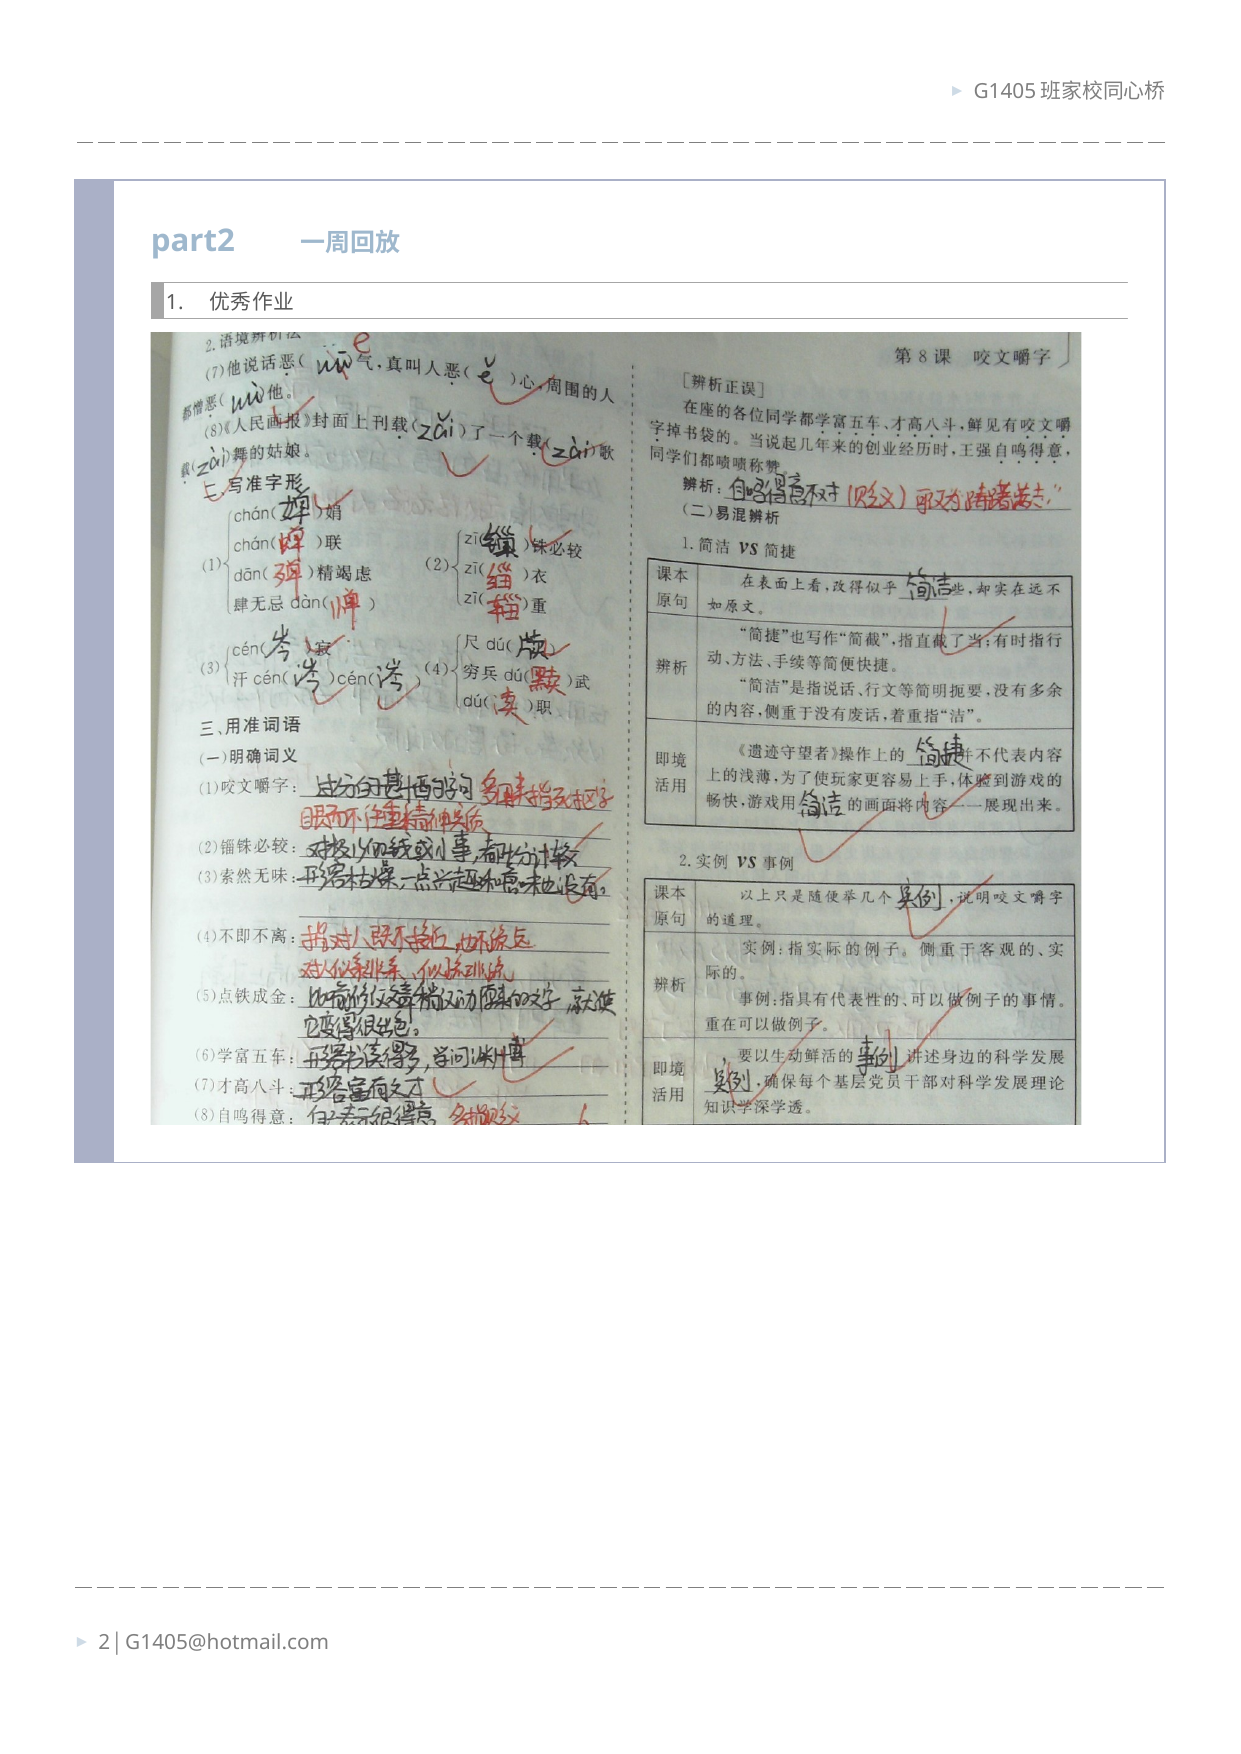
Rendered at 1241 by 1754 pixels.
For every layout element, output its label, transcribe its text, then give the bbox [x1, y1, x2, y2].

table_header [76, 181, 112, 1162]
picture [150, 332, 1082, 1125]
table_header 一周回放 优秀作业 常规分 学习总结 学习总结 语文：王一凡、丁文瑾、李斌迪、张焕毅、佘科宇、李思云、张缤尹、李晶、夏雨聪 数学：丁文瑾、陈乐鹏。白芳雯。张恬铭 化学：阎逸、李钰涵、李敏静、许薇梓、谢志浩、张缤尹、王清荷、莫依颖 生物：刘雨祺、白芳雯、吴劼远、何顺、朱宇轩、董正浩、罗悦菲、熊亚军 [114, 181, 1164, 1162]
